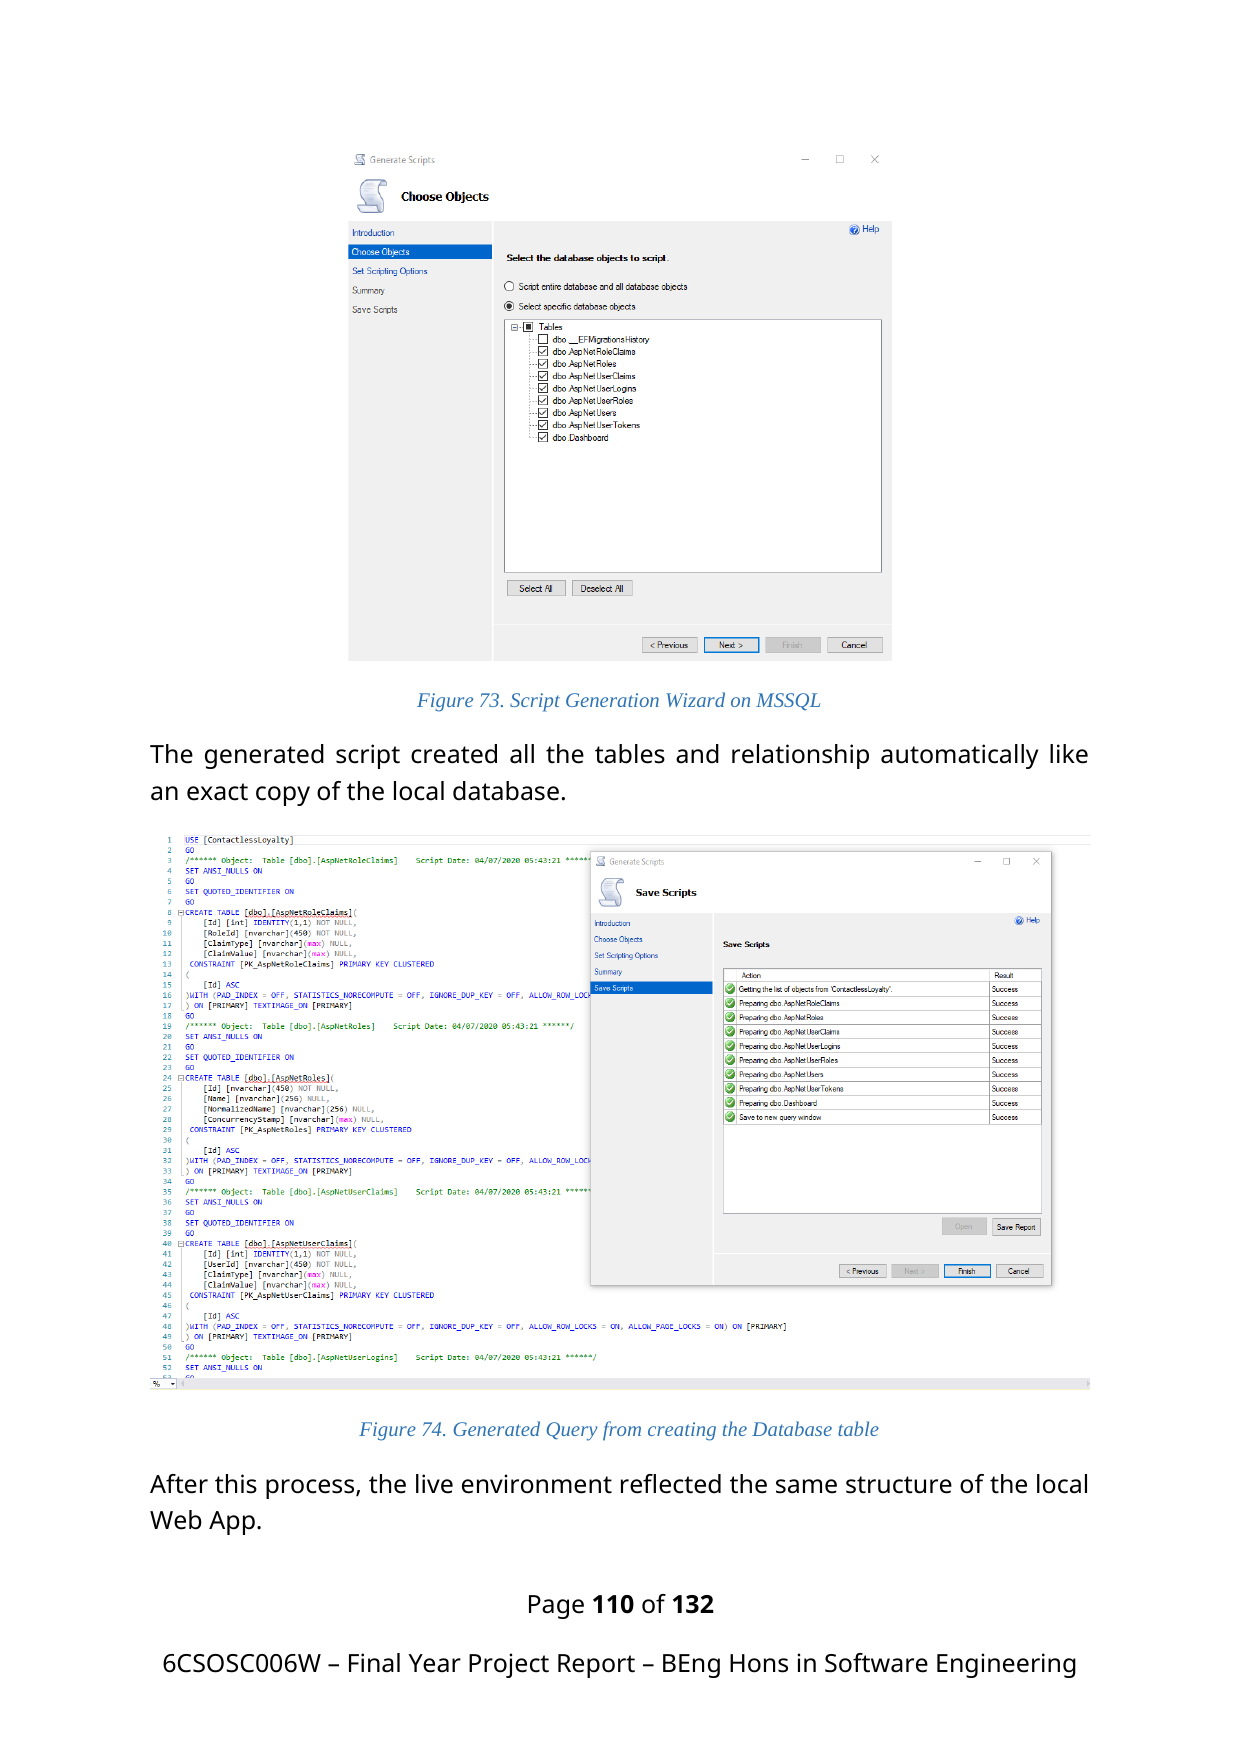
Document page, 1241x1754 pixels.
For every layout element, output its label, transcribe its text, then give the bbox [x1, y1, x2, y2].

text The generated script created all the tables and relationship automatically like an exact copy of the local database. [150, 737, 1090, 808]
picture [348, 150, 892, 661]
text After this process, the live environment reflected the same structure of the local Web App. [150, 1466, 1090, 1537]
picture [150, 835, 1091, 1390]
text Figure . Script Generation Wizard on MSSQL [150, 688, 1090, 712]
text Figure . Generated Query from creating the Database table [150, 1417, 1090, 1441]
